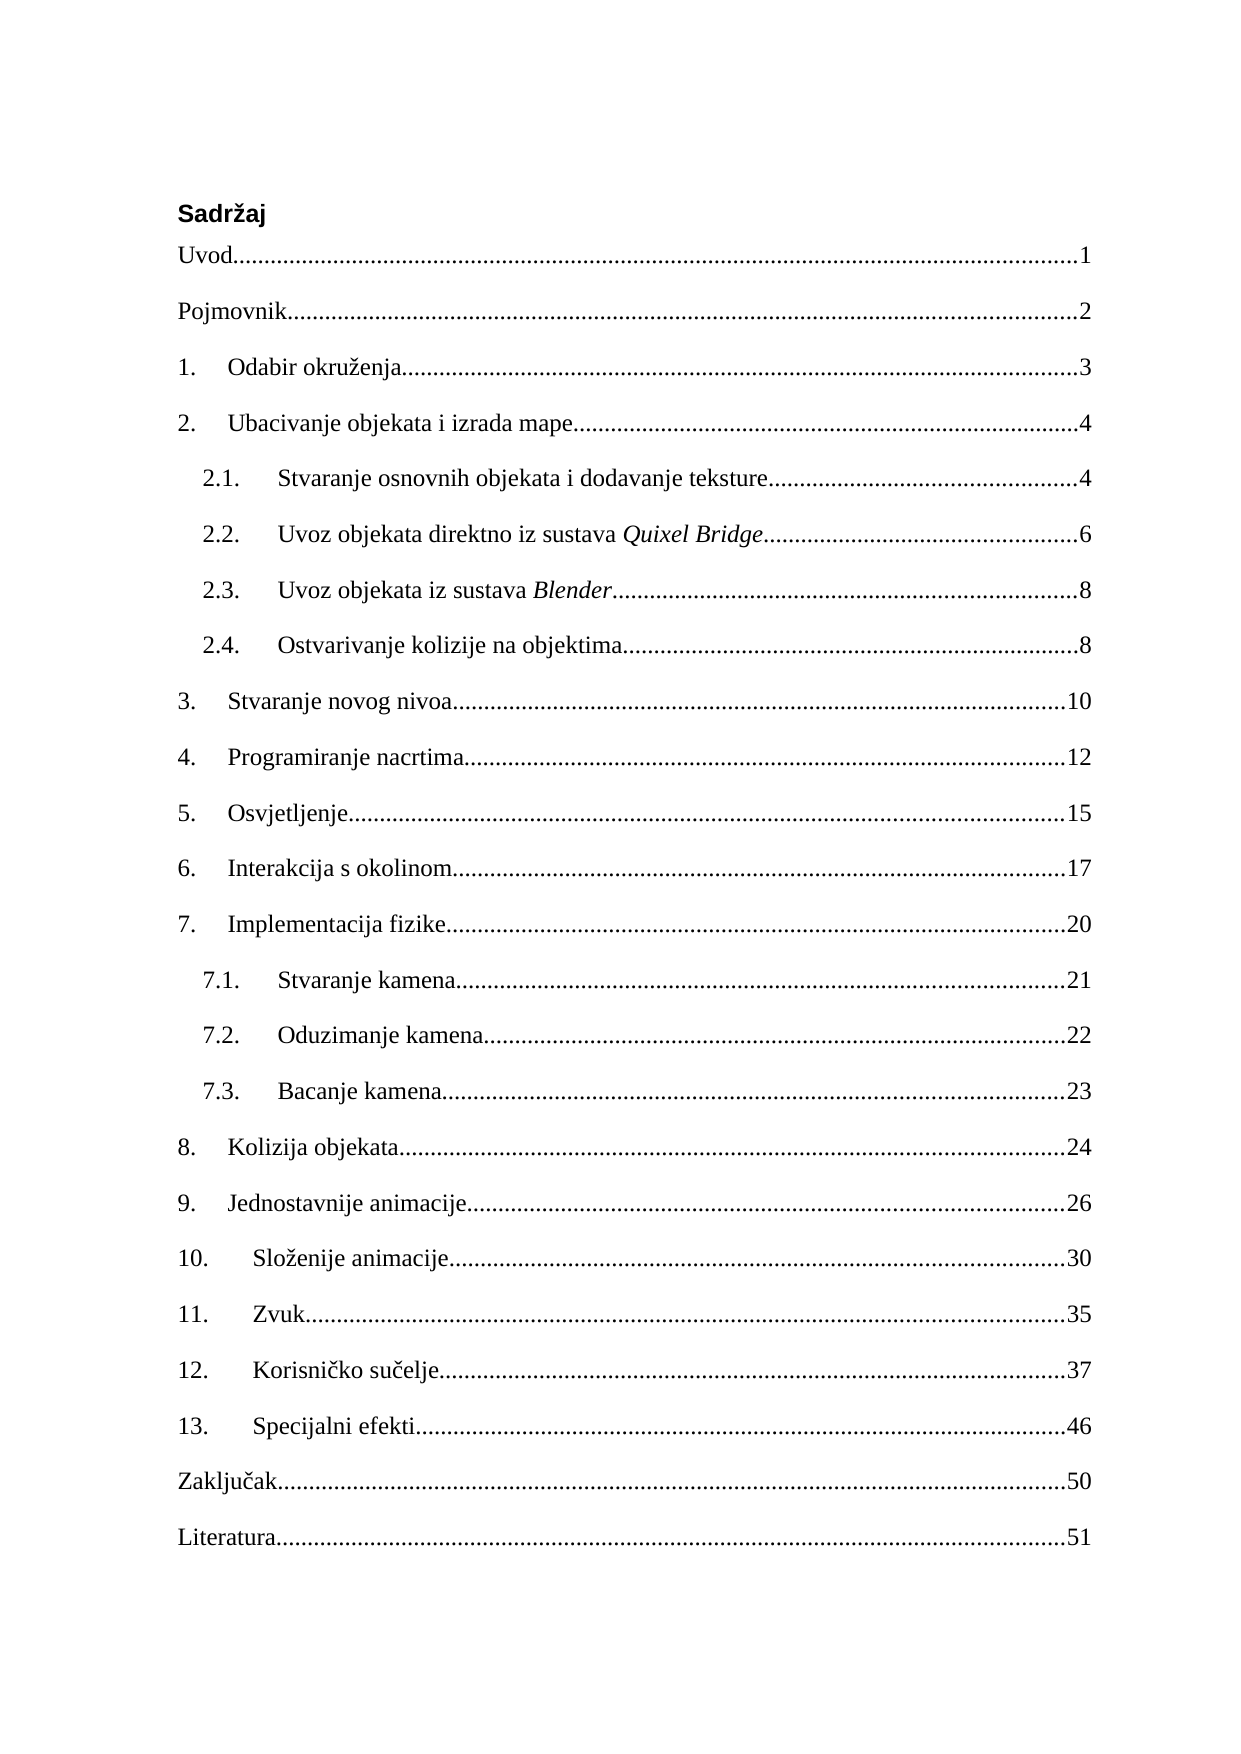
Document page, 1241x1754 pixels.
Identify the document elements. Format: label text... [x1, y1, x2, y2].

text 7.1. Stvaranje kamena 21 [202, 965, 1092, 994]
text 7.3. Bacanje kamena 23 [202, 1076, 1092, 1105]
text 4. Programiranje nacrtima 12 [177, 742, 1092, 771]
text 2.2. Uvoz objekata direktno iz sustava Quixel Bridge 6 [202, 519, 1092, 548]
text Sadržaj [177, 199, 1092, 228]
text 13. Specijalni efekti 46 [177, 1411, 1092, 1439]
text 1. Odabir okruženja 3 [177, 352, 1092, 381]
text 11. Zvuk 35 [177, 1299, 1092, 1328]
text 2. Ubacivanje objekata i izrada mape 4 [177, 408, 1092, 436]
text Literatura 51 [177, 1522, 1092, 1551]
text 3. Stvaranje novog nivoa 10 [177, 686, 1092, 715]
text Pojmovnik 2 [177, 296, 1092, 325]
text 2.4. Ostvarivanje kolizije na objektima 8 [202, 631, 1092, 659]
text 7.2. Oduzimanje kamena 22 [202, 1021, 1092, 1049]
text 6. Interakcija s okolinom 17 [177, 853, 1092, 882]
text 8. Kolizija objekata 24 [177, 1132, 1092, 1161]
text 12. Korisničko sučelje 37 [177, 1355, 1092, 1384]
text Uvod 1 [177, 241, 1092, 269]
text 5. Osvjetljenje 15 [177, 798, 1092, 826]
text 2.1. Stvaranje osnovnih objekata i dodavanje teksture 4 [202, 463, 1092, 492]
text 10. Složenije animacije 30 [177, 1243, 1092, 1272]
text 2.3. Uvoz objekata iz sustava Blender 8 [202, 575, 1092, 603]
text Zaključak 50 [177, 1466, 1092, 1495]
text 9. Jednostavnije animacije 26 [177, 1188, 1092, 1217]
text 7. Implementacija fizike 20 [177, 909, 1092, 938]
